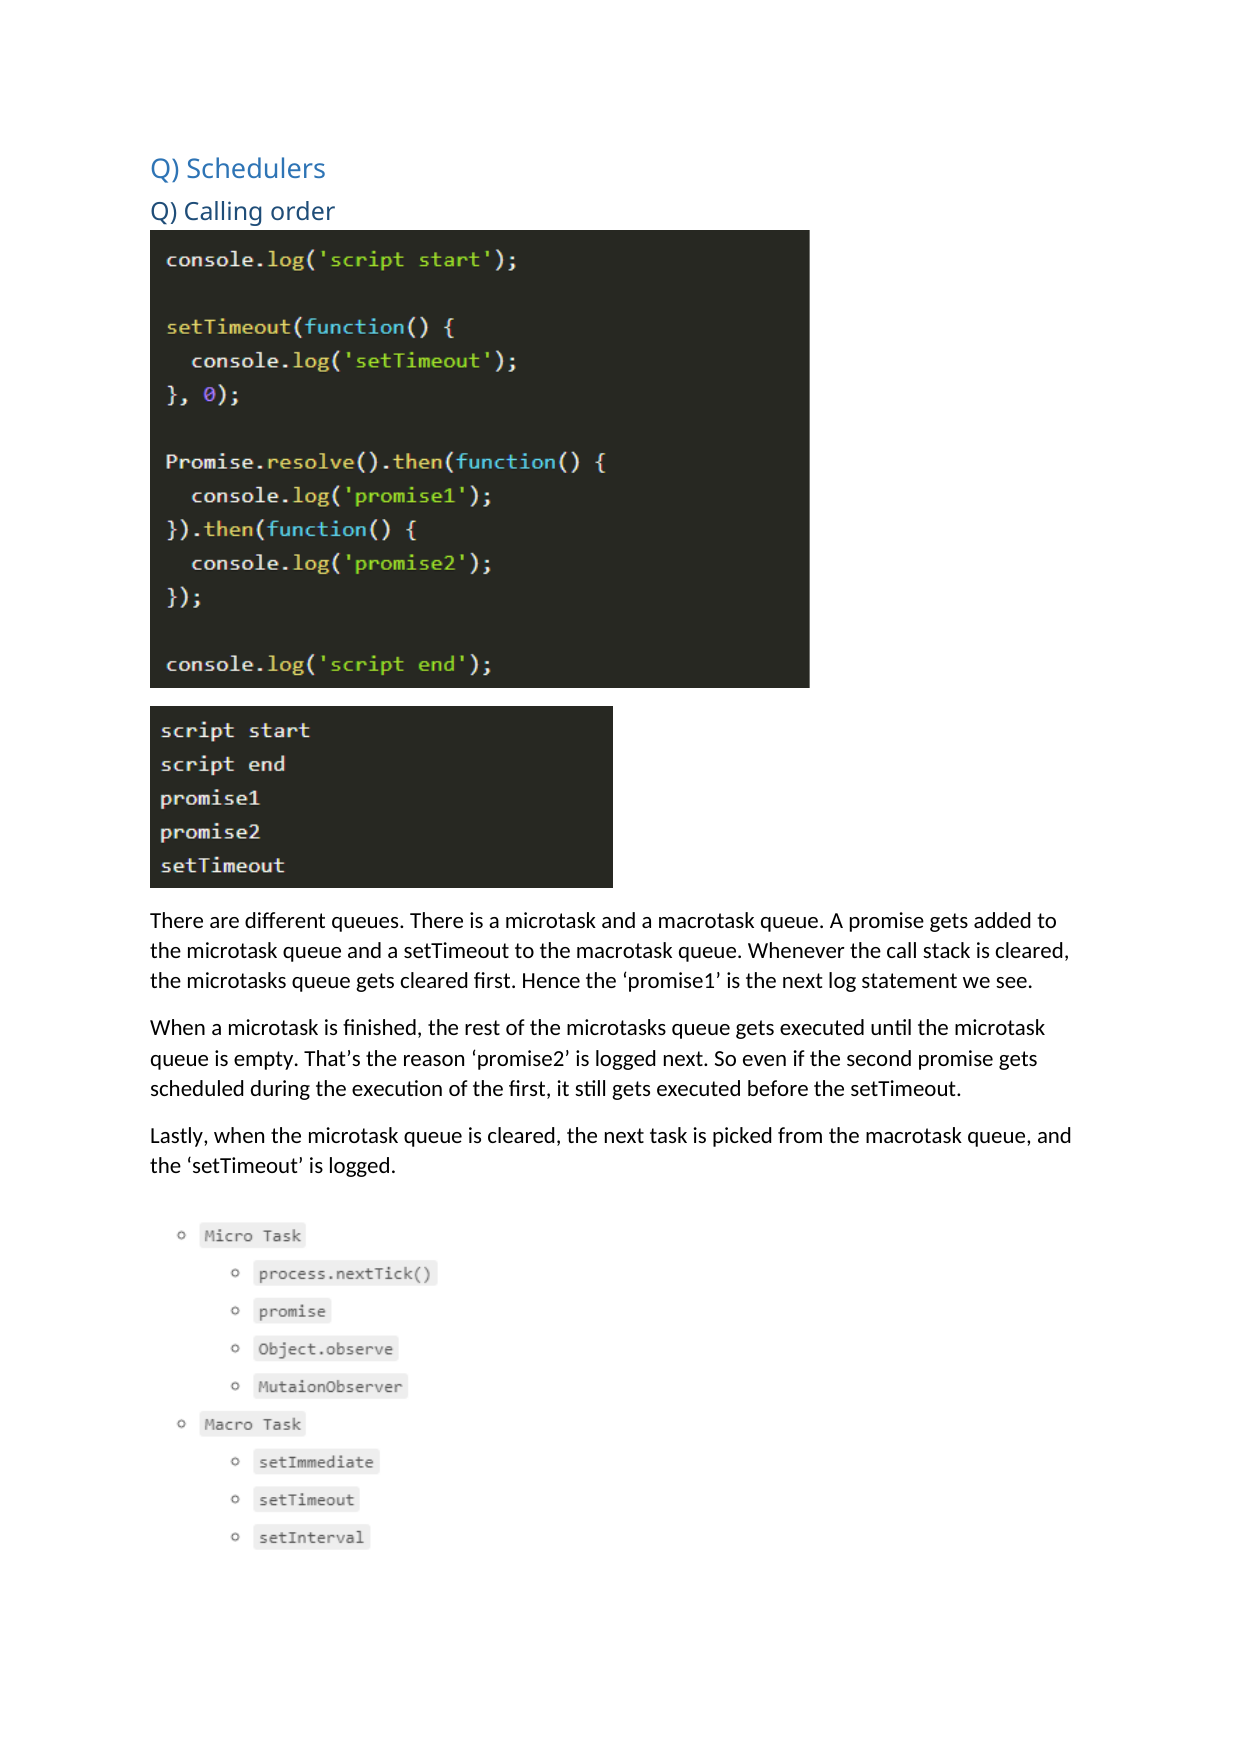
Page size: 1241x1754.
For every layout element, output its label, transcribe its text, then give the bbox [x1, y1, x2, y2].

text There are different queues. There is a microtask and a macrotask queue. A promise gets added to the microtask queue and a setTimeout to the macrotask queue. Whenever the call stack is cleared, the microtasks queue gets cleared first. Hence the ‘promise1’ is the next log statement we see. [150, 906, 1090, 994]
picture [150, 706, 613, 888]
text When a microtask is finished, the rest of the microtasks queue gets executed until the microtask queue is empty. That’s the reason ‘promise2’ is logged next. So even if the second promise gets scheduled during the execution of the first, it still gets executed before the setTimeout. [150, 1013, 1090, 1102]
subtitle Q) Calling order [150, 194, 1090, 228]
text Lastly, when the microtask queue is cleared, the next task is picked from the macrotask queue, and the ‘setTimeout’ is logged. [150, 1121, 1090, 1179]
picture [150, 230, 810, 688]
subtitle Q) Schedulers [150, 150, 1090, 187]
picture [150, 1197, 800, 1562]
